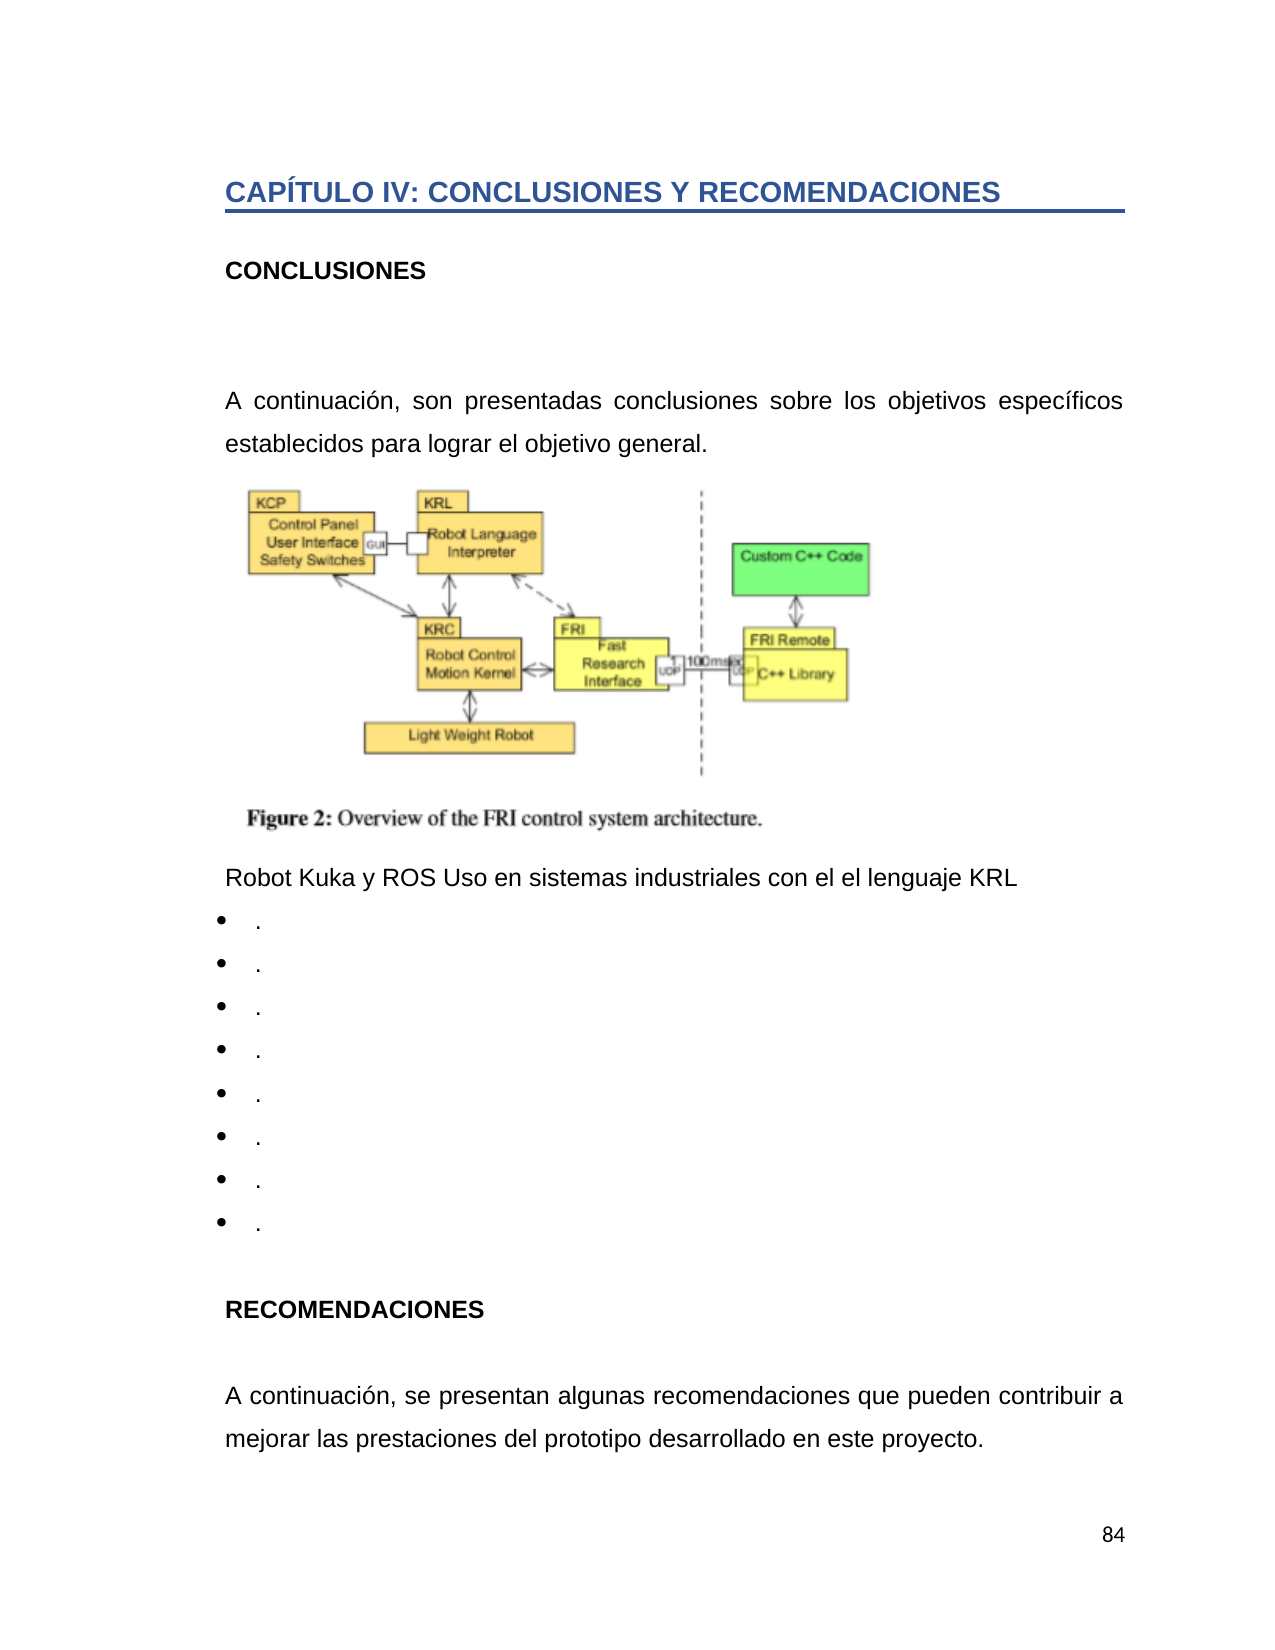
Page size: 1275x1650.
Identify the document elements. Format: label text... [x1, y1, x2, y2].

list . [217, 1078, 1125, 1107]
list . [217, 1035, 1125, 1064]
text A continuación, se presentan algunas recomendaciones que pueden contribuir a mejorar las prestaciones del prototipo desarrollado en este proyecto. [225, 1381, 1125, 1453]
text Robot Kuka y ROS Uso en sistemas industriales con el el lenguaje KRL [225, 862, 1125, 891]
text A continuación, son presentadas conclusiones sobre los objetivos específicos establecidos para lograr el objetivo general. [225, 386, 1125, 458]
list . [217, 949, 1125, 978]
list CAPÍTULO IV: CONCLUSIONES Y RECOMENDACIONES [225, 175, 1125, 209]
list . [217, 906, 1125, 934]
list . [217, 1165, 1125, 1194]
picture [225, 472, 939, 849]
list . [217, 992, 1125, 1021]
text RECOMENDACIONES [225, 1294, 1125, 1323]
text CONCLUSIONES [225, 256, 1125, 285]
list . [217, 1208, 1125, 1237]
list . [217, 1122, 1125, 1151]
